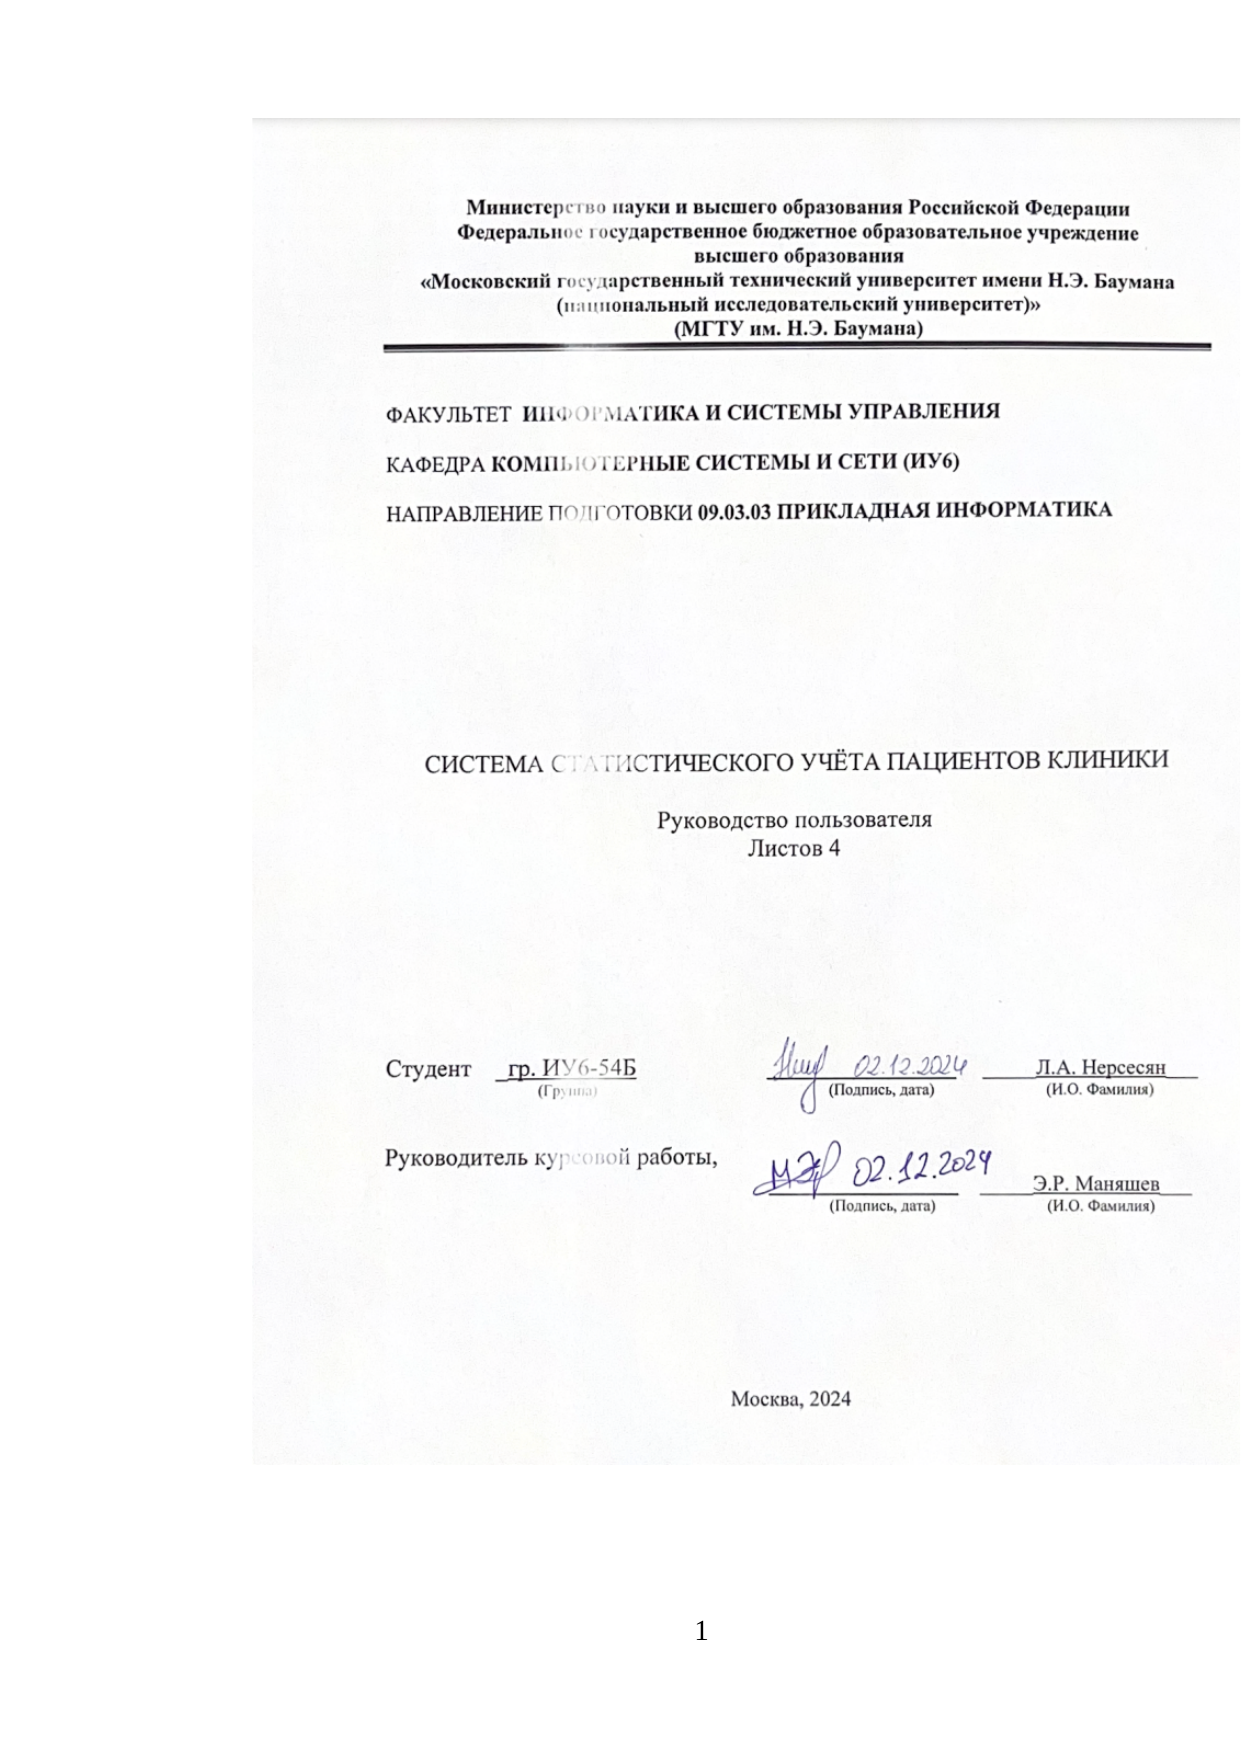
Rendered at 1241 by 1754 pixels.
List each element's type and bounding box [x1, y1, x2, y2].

picture [252, 118, 1241, 1465]
